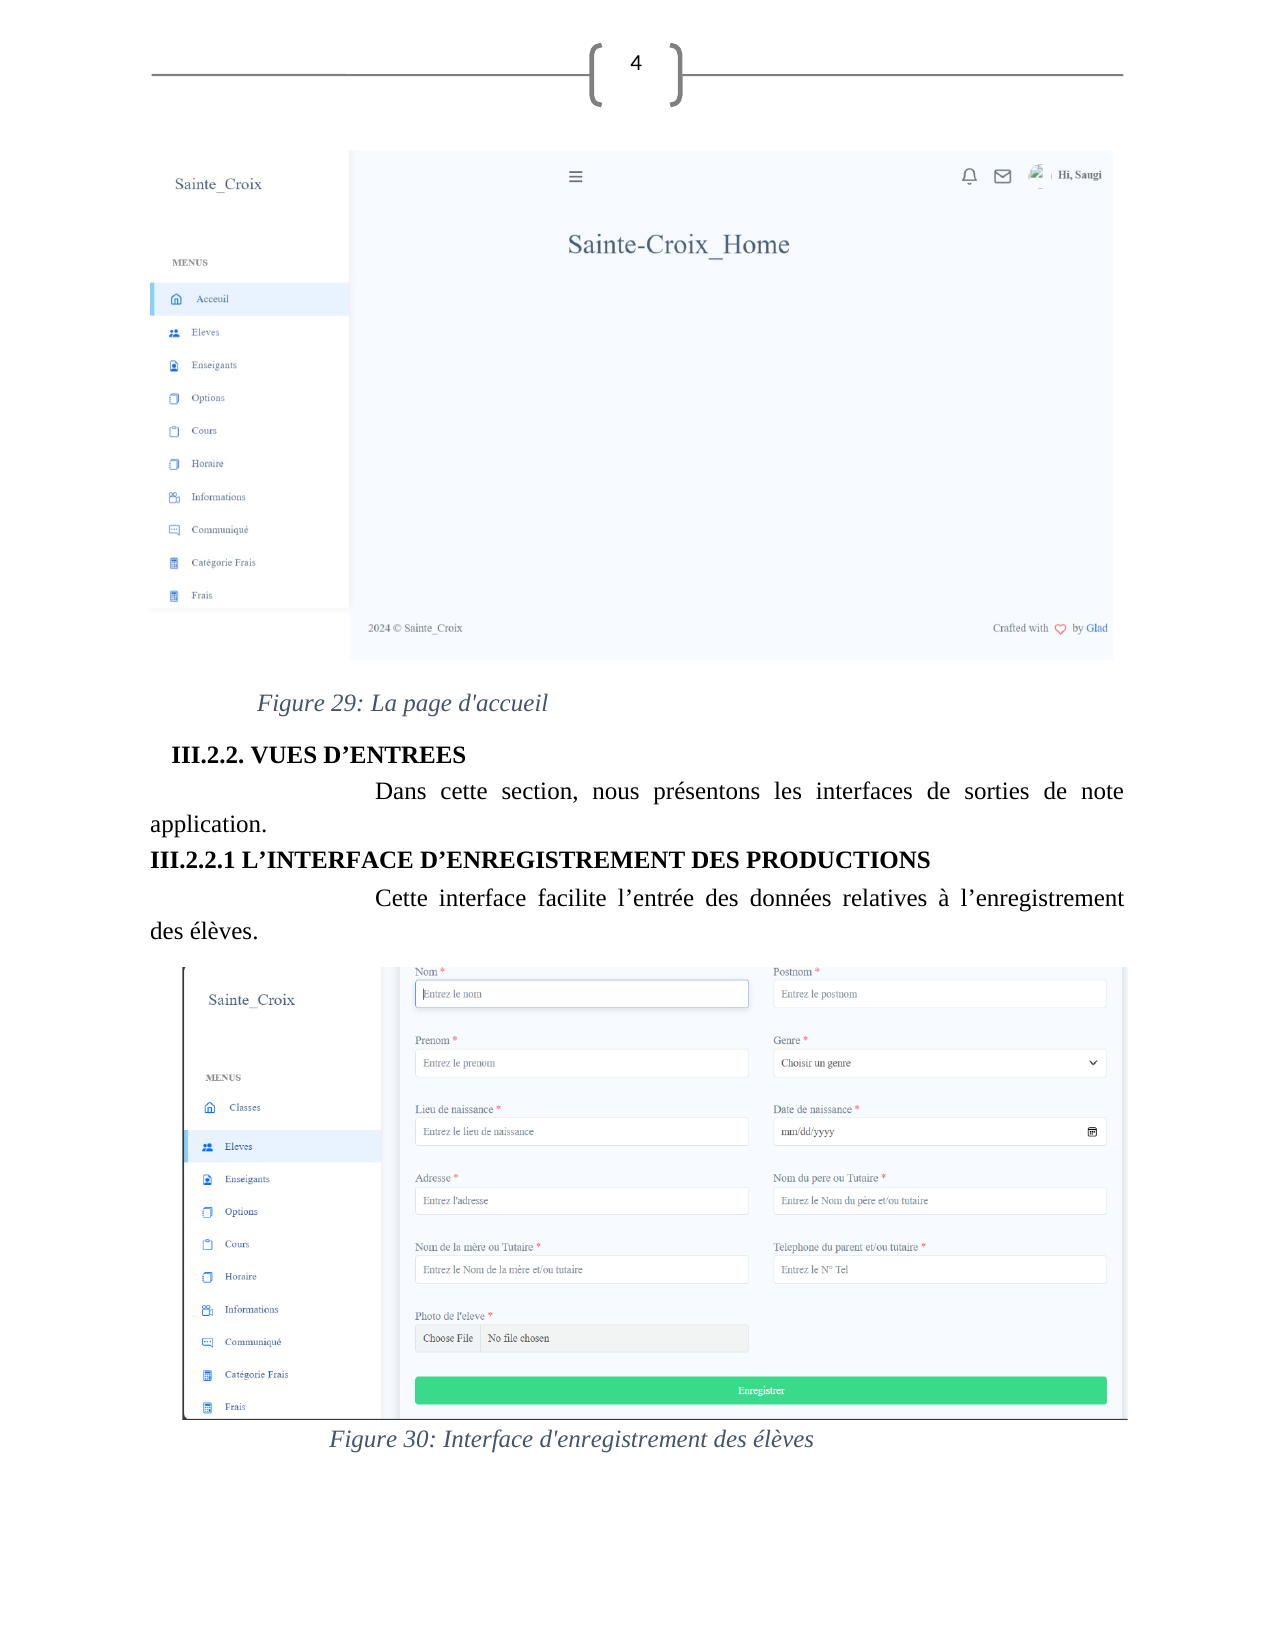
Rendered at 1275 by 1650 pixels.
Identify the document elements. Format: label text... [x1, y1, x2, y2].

text Figure 29: La page d'accueil [257, 688, 1127, 717]
text Figure 30: Interface d'enregistrement des élèves [329, 1424, 1127, 1453]
text III.2.2. VUES D’ENTREES [165, 741, 1125, 769]
picture [182, 967, 1128, 1420]
picture [150, 150, 1113, 660]
text Cette interface facilite l’entrée des données relatives à l’enregistrement des élèves. [150, 883, 1125, 944]
text III.2.2.1 L’INTERFACE D’ENREGISTREMENT DES PRODUCTIONS [150, 846, 1127, 874]
text Dans cette section, nous présentons les interfaces de sorties de note application. [150, 776, 1125, 838]
